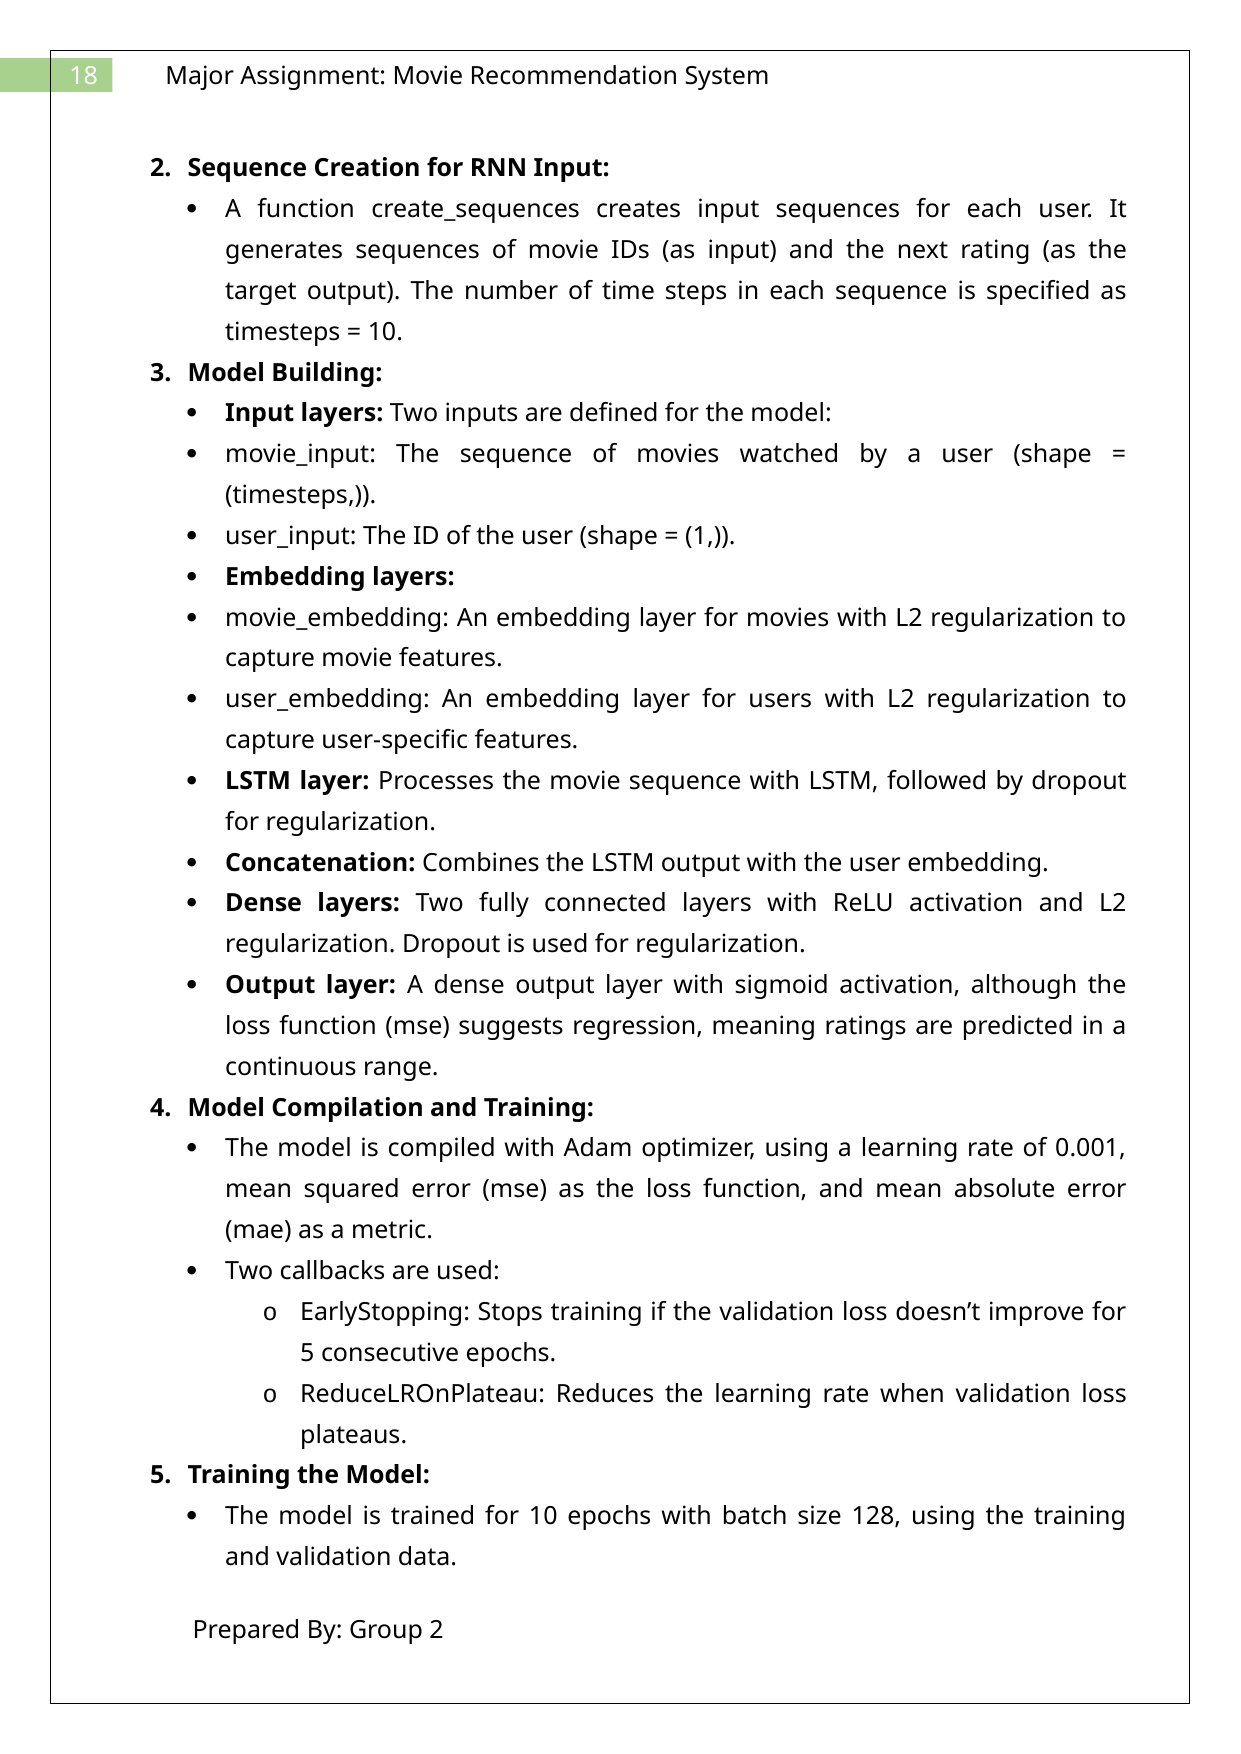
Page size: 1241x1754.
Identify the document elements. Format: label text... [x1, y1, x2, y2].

list EarlyStopping: Stops training if the validation loss doesn’t improve for 5 consecutive epochs. [262, 1293, 1128, 1368]
list Input layers: Two inputs are defined for the model: [187, 395, 1128, 429]
list movie_input: The sequence of movies watched by a user (shape = (timesteps,)). [187, 436, 1128, 511]
list user_input: The ID of the user (shape = (1,)). [187, 517, 1128, 552]
list The model is compiled with Adam optimizer, using a learning rate of 0.001, mean squared error (mse) as the loss function, and mean absolute error (mae) as a metric. [187, 1130, 1128, 1246]
list Output layer: A dense output layer with sigmoid activation, although the loss function (mse) suggests regression, meaning ratings are predicted in a continuous range. [187, 967, 1128, 1082]
list Concatenation: Combines the LSTM output with the user embedding. [187, 844, 1128, 878]
list Sequence Creation for RNN Input: [150, 150, 1128, 184]
list Model Building: [150, 354, 1128, 388]
list Two callbacks are used: [187, 1252, 1128, 1287]
list Dense layers: Two fully connected layers with ReLU activation and L2 regularization. Dropout is used for regularization. [187, 885, 1128, 960]
list LSTM layer: Processes the movie sequence with LSTM, followed by dropout for regularization. [187, 762, 1128, 837]
list Training the Model: [150, 1457, 1128, 1491]
list Embedding layers: [187, 558, 1128, 592]
list A function create_sequences creates input sequences for each user. It generates sequences of movie IDs (as input) and the next rating (as the target output). The number of time steps in each sequence is specified as timesteps = 10. [187, 191, 1128, 347]
list user_embedding: An embedding layer for users with L2 regularization to capture user-specific features. [187, 681, 1128, 756]
list The model is trained for 10 epochs with batch size 128, using the training and validation data. [187, 1498, 1128, 1573]
list Model Compilation and Training: [150, 1089, 1128, 1123]
list ReduceLROnPlateau: Reduces the learning rate when validation loss plateaus. [262, 1375, 1128, 1450]
list movie_embedding: An embedding layer for movies with L2 regularization to capture movie features. [187, 599, 1128, 674]
